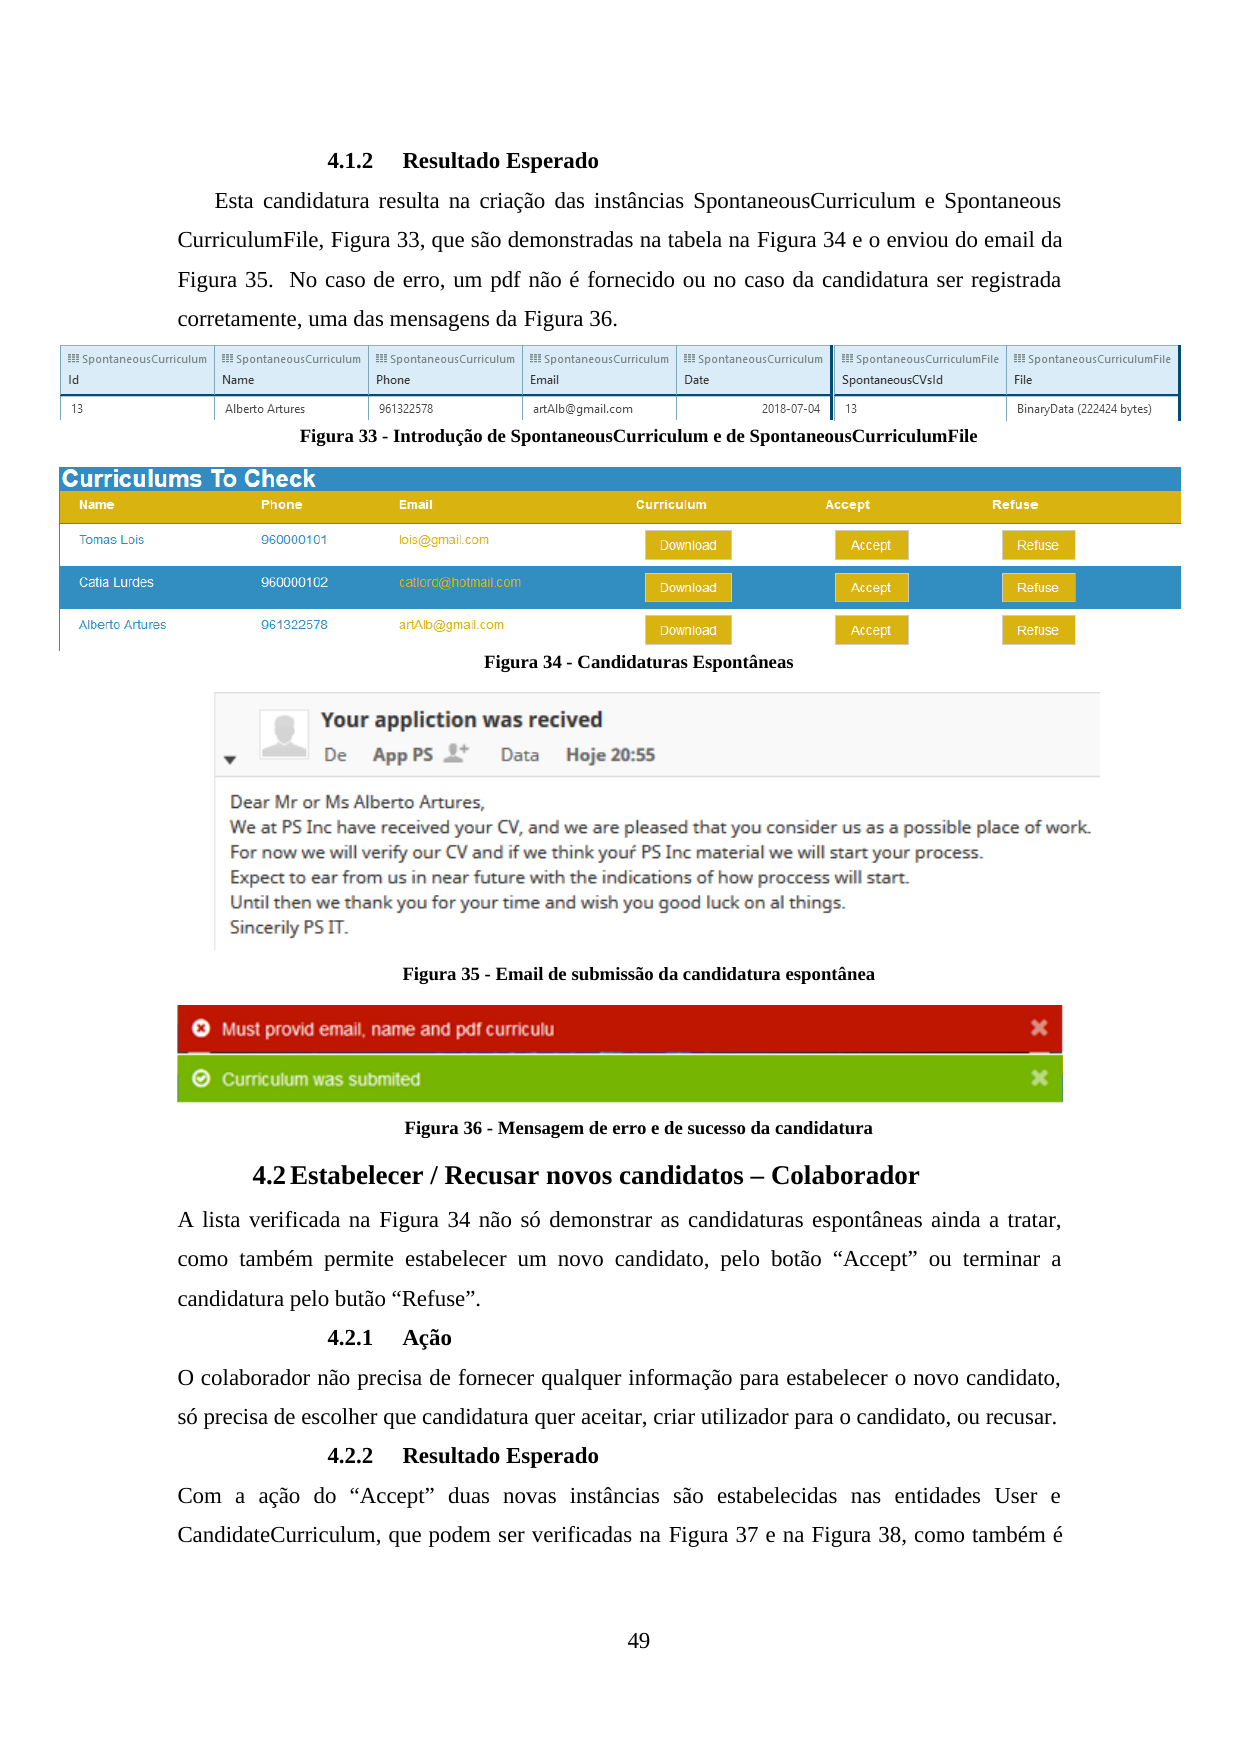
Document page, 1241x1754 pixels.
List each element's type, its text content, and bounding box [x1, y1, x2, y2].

text Figura 35 - Email de submissão da candidatura espontânea [177, 963, 1063, 984]
subtitle Estabelecer / Recusar novos candidatos – Colaborador [252, 1159, 1063, 1190]
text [177, 1482, 1063, 1548]
picture [59, 467, 1182, 651]
picture [214, 692, 1101, 950]
list Ação [327, 1324, 1063, 1351]
picture [59, 397, 1182, 425]
list Resultado Esperado [327, 148, 1063, 174]
text Figura 36 - Mensagem de erro e de sucesso da candidatura [177, 1117, 1063, 1138]
picture [59, 345, 829, 394]
text O colaborador não precisa de fornecer qualquer informação para estabelecer o novo candidato, só precisa de escolher que candidatura quer aceitar, criar utilizador para o candidato, ou recusar. [177, 1364, 1063, 1429]
picture [834, 345, 1177, 393]
list Resultado Esperado [327, 1443, 1063, 1469]
text Figura 34 - Candidaturas Espontâneas [177, 651, 1063, 672]
text A lista verificada na Figura 34 não só demonstrar as candidaturas espontâneas ainda a tratar, como também permite estabelecer um novo candidato, pelo botão “Accept” ou terminar a candidatura pelo butão “Refuse”. [177, 1206, 1063, 1311]
picture [177, 1005, 1063, 1104]
